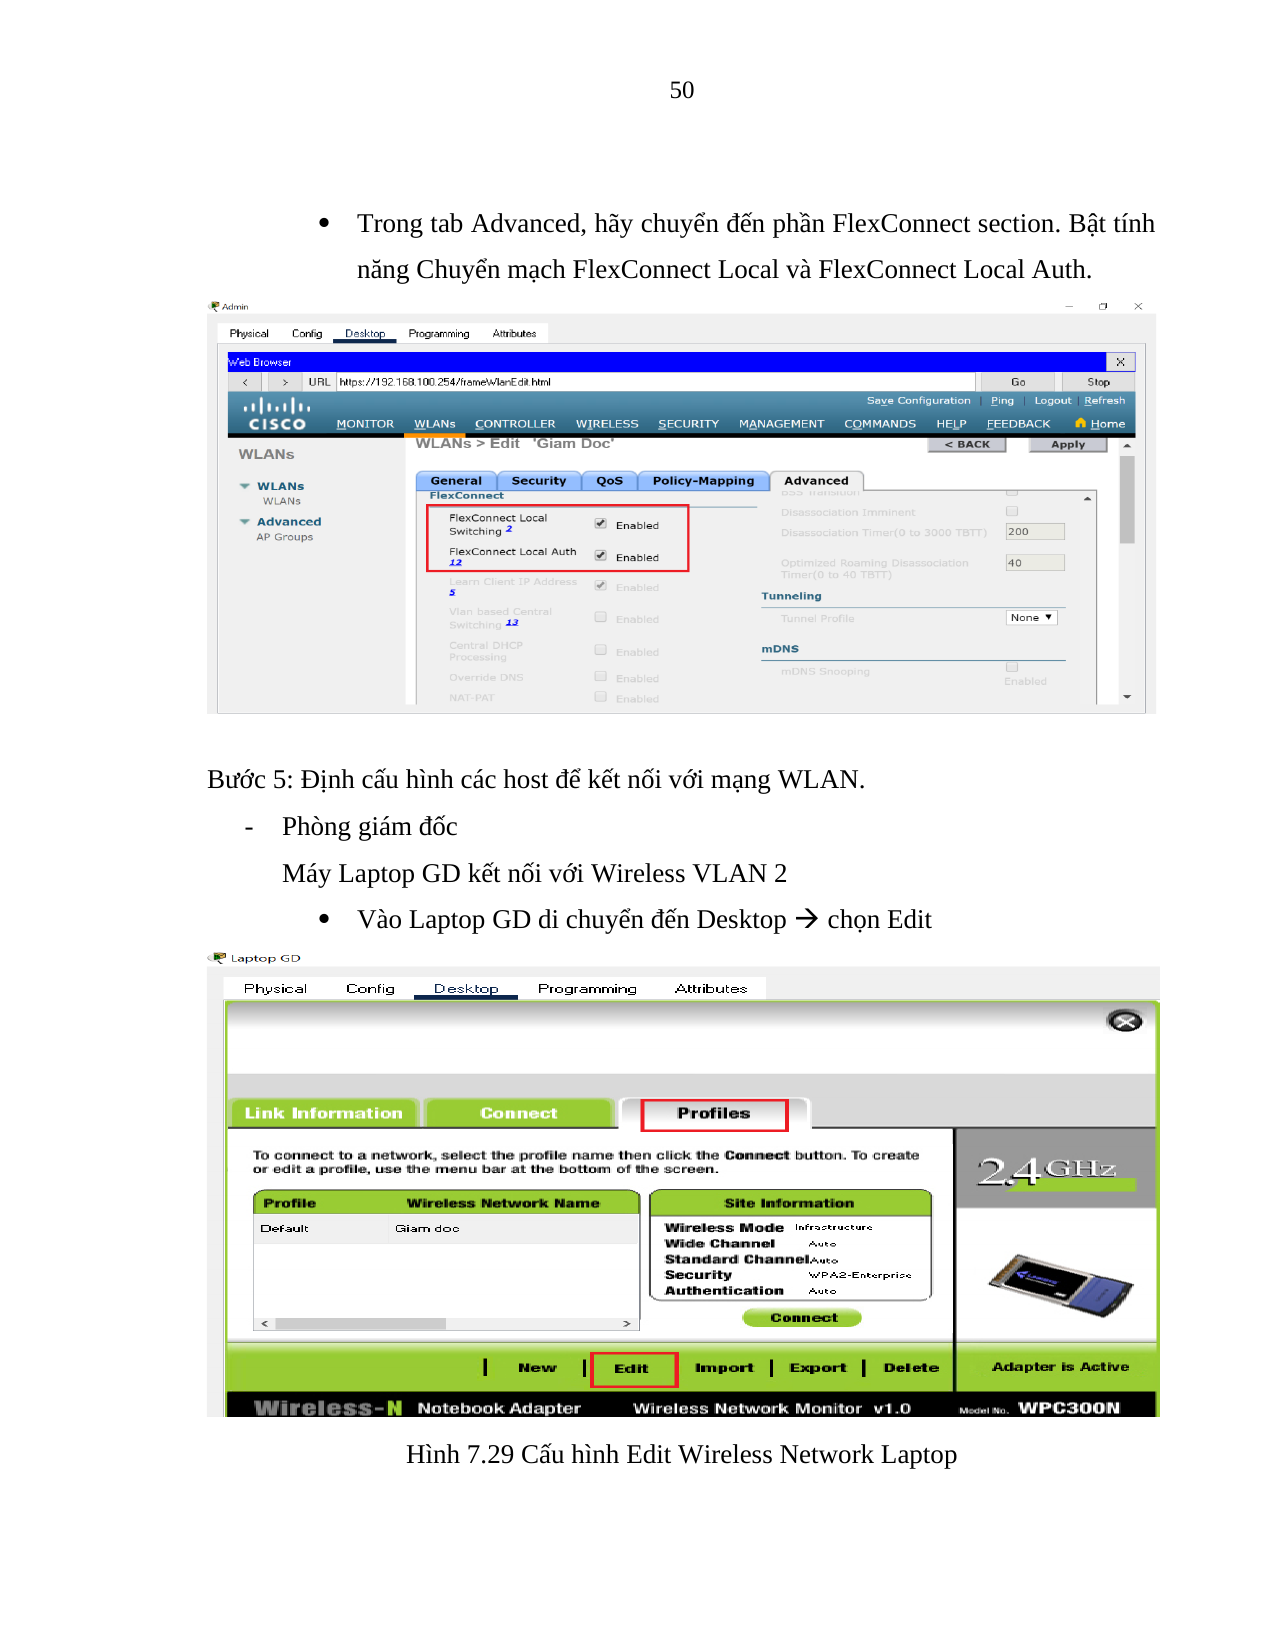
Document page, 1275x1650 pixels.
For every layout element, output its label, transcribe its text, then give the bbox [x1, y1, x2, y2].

picture [206, 950, 1160, 1417]
text Bước 5: Định cấu hình các host để kết nối với mạng WLAN. [207, 763, 1157, 794]
picture [207, 300, 1157, 714]
text Hình 7.29 Cấu hình Edit Wireless Network Laptop [207, 1438, 1157, 1469]
list Phòng giám đốc [244, 810, 1157, 841]
text Máy Laptop GD kết nối với Wireless VLAN 2 [207, 857, 1157, 888]
list Vào Laptop GD di chuyển đến Desktop chọn Edit [319, 903, 1157, 934]
list Trong tab Advanced, hãy chuyển đến phần FlexConnect section. Bật tính năng Chuyển mạch FlexConnect Local và FlexConnect Local Auth. [319, 207, 1157, 285]
